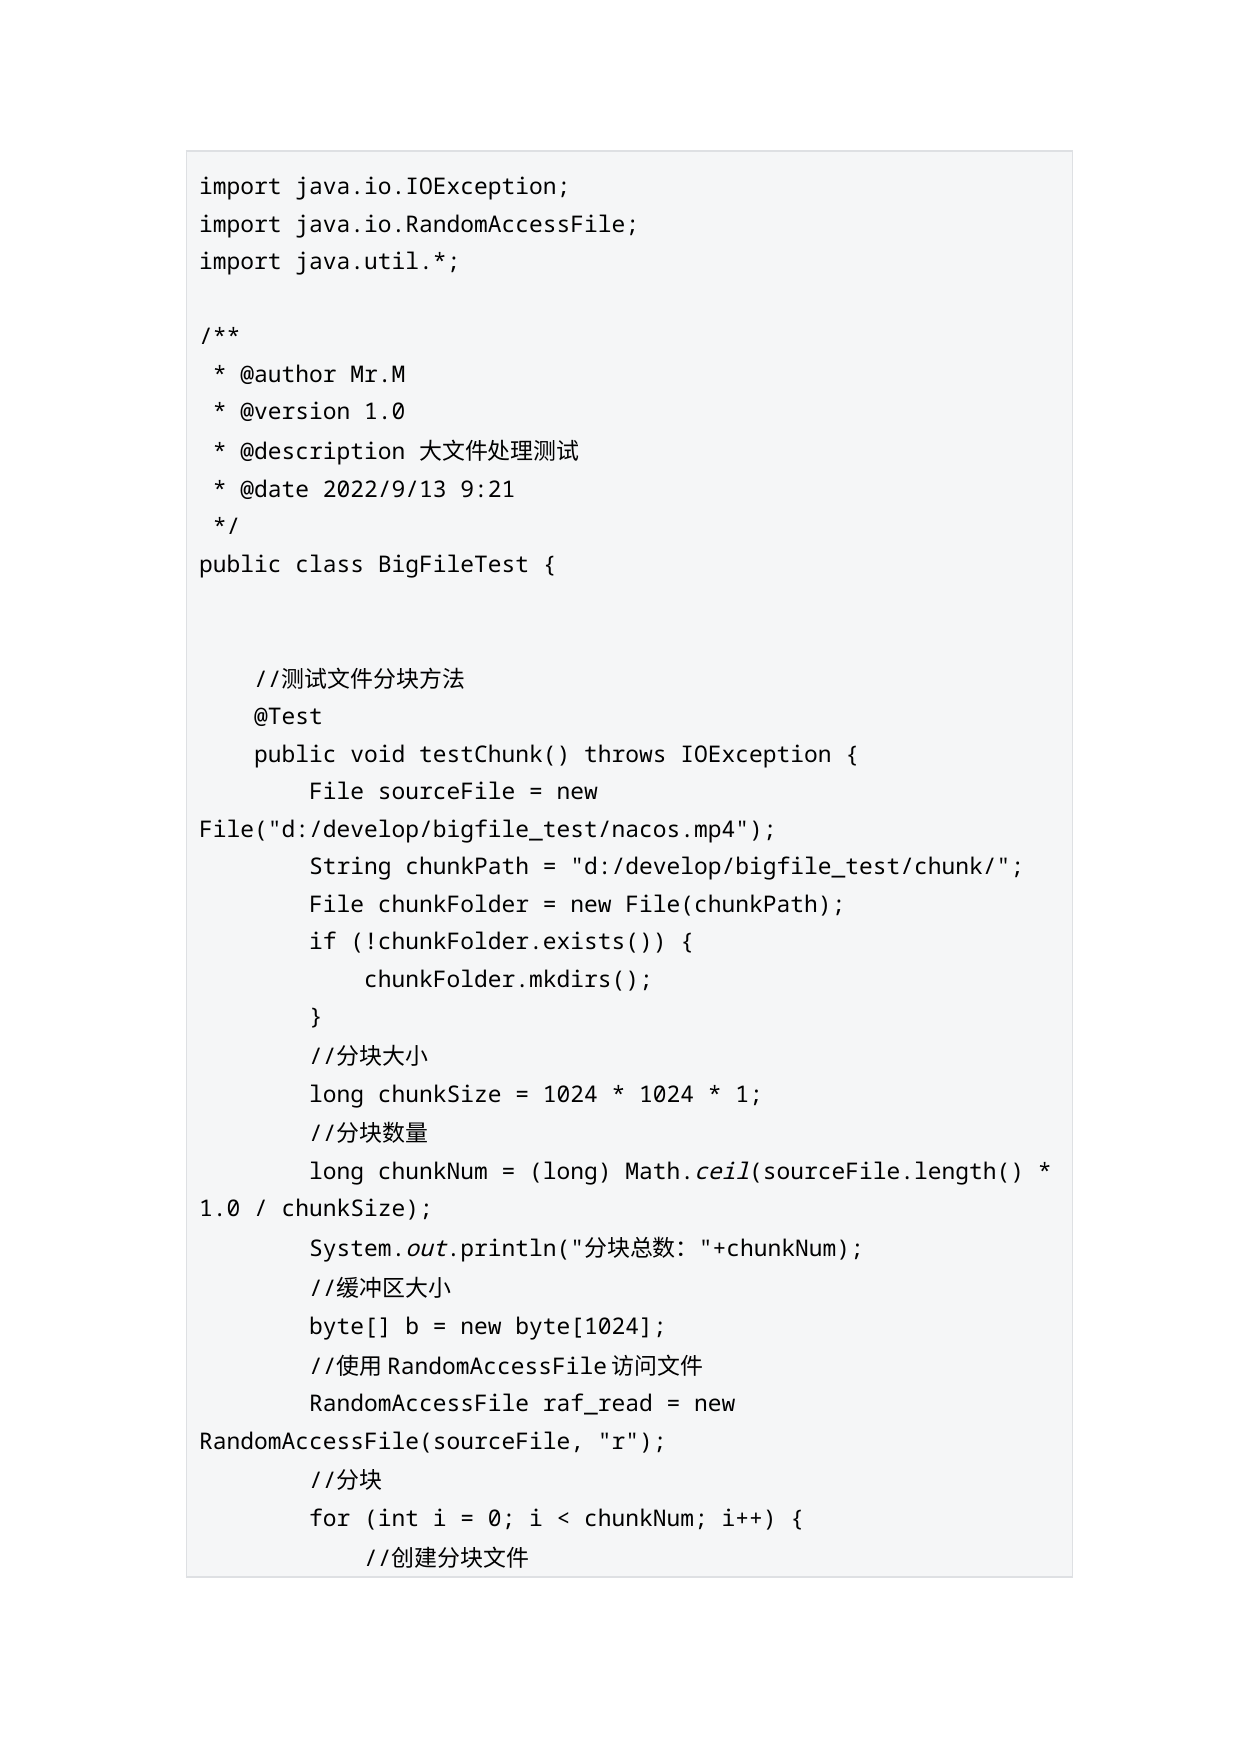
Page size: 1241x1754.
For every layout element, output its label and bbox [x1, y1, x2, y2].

table_header [187, 152, 1072, 1576]
